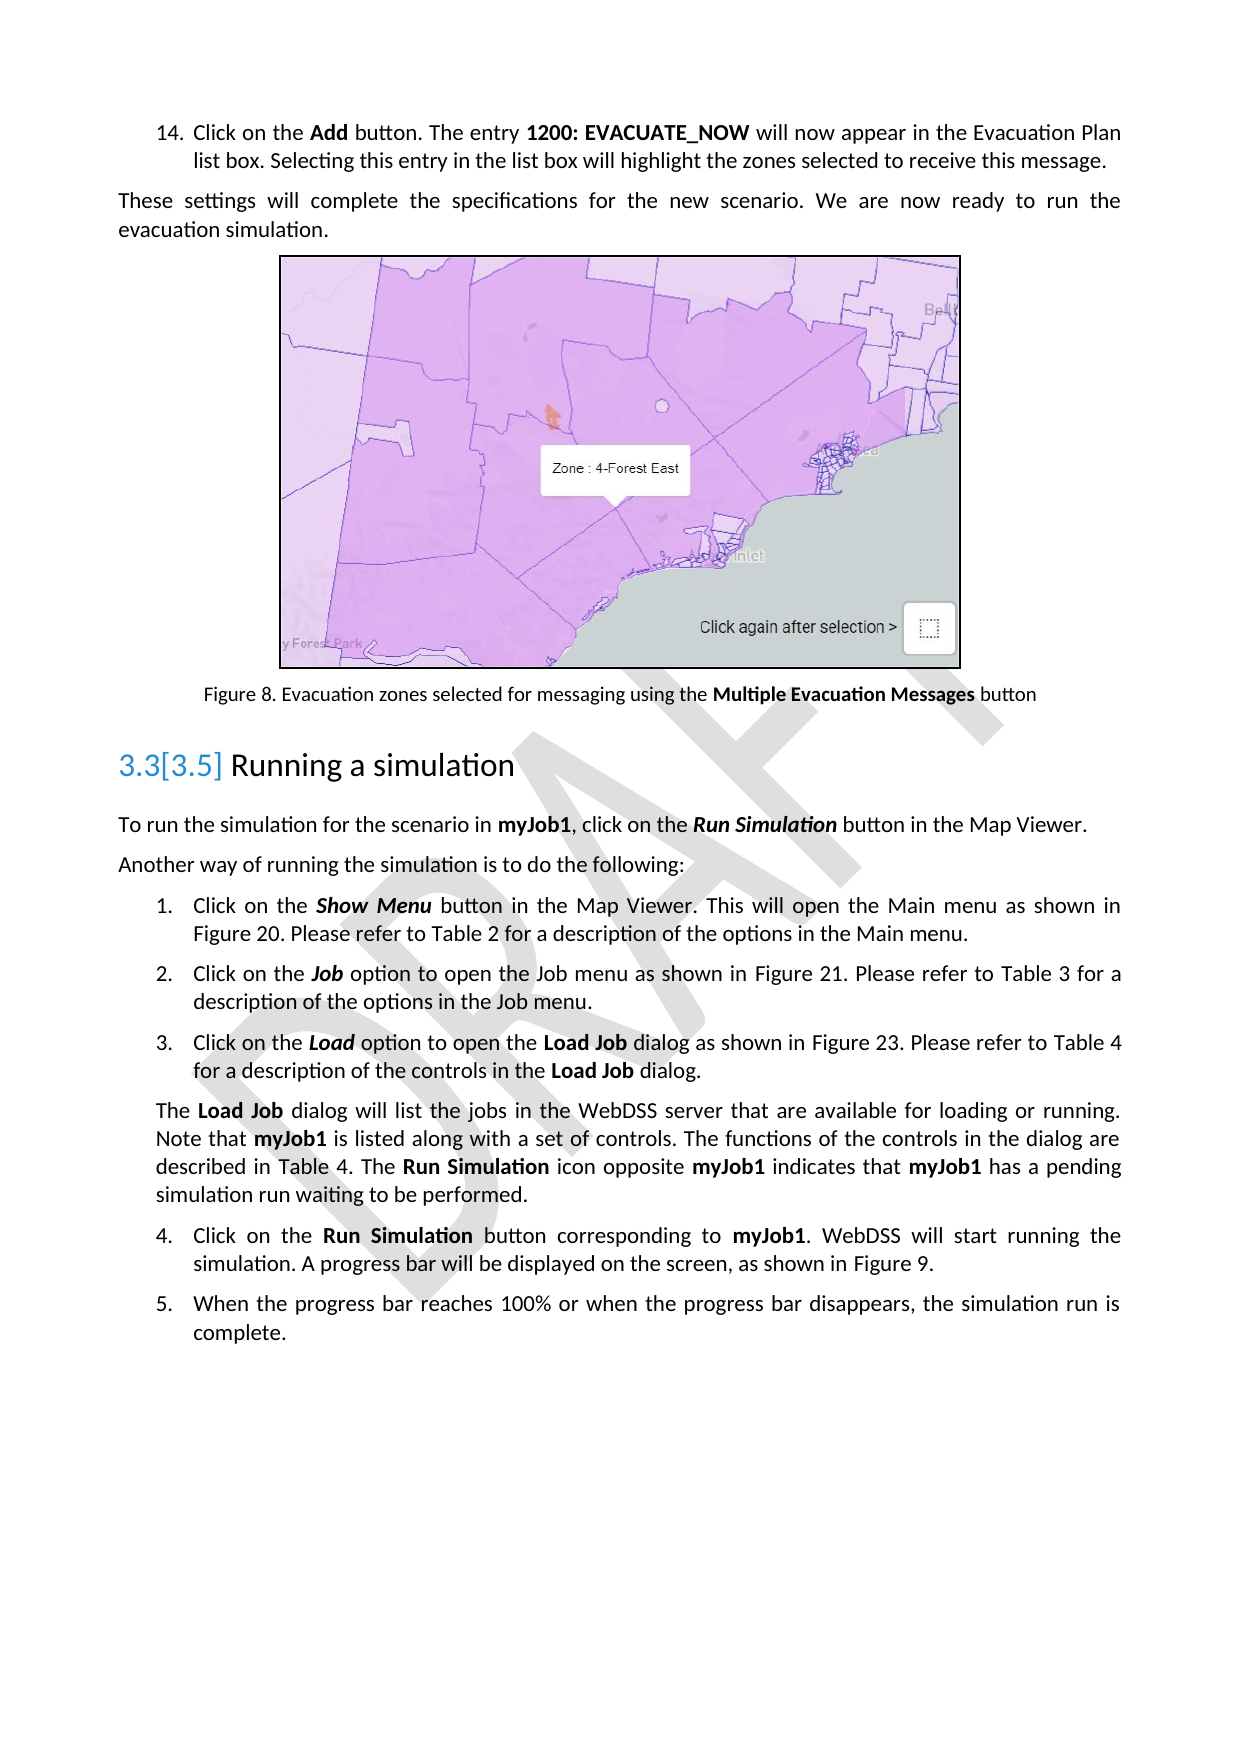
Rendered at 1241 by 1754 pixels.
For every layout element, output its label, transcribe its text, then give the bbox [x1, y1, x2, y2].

text To run the simulation for the scenario in myJob1, click on the Run Simulation button in the Map Viewer. [118, 810, 1122, 838]
text Figure . Evacuation zones selected for messaging using the Multiple Evacuation Messages button [118, 681, 1122, 707]
list When the progress bar reaches 100% or when the progress bar disappears, the simulation run is complete. [156, 1289, 1122, 1346]
list Click on the Load option to open the Load Job dialog as shown in . Please refer to Table 4 for a description of the controls in the Load Job dialog. [156, 1028, 1122, 1084]
text Another way of running the simulation is to do the following: [118, 850, 1122, 878]
list Click on the Add button. The entry 1200: EVACUATE_NOW will now appear in the Evacuation Plan list box. Selecting this entry in the list box will highlight the zones selected to receive this message. [156, 118, 1122, 174]
list Click on the Run Simulation button corresponding to myJob1. WebDSS will start running the simulation. A progress bar will be displayed on the screen, as shown in . [156, 1221, 1122, 1277]
list Click on the Show Menu button in the Map Viewer. This will open the Main menu as shown in . Please refer to for a description of the options in the Main menu. [156, 891, 1122, 947]
list Click on the Job option to open the Job menu as shown in . Please refer to for a description of the options in the Job menu. [156, 959, 1122, 1015]
text These settings will complete the specifications for the new scenario. We are now ready to run the evacuation simulation. [118, 187, 1122, 243]
subtitle Running a simulation [118, 744, 1122, 785]
text The Load Job dialog will list the jobs in the WebDSS server that are available for loading or running. Note that myJob1 is listed along with a set of controls. The functions of the controls in the dialog are described in Table 4. The Run Simulation icon opposite myJob1 indicates that myJob1 has a pending simulation run waiting to be performed. [156, 1096, 1122, 1208]
